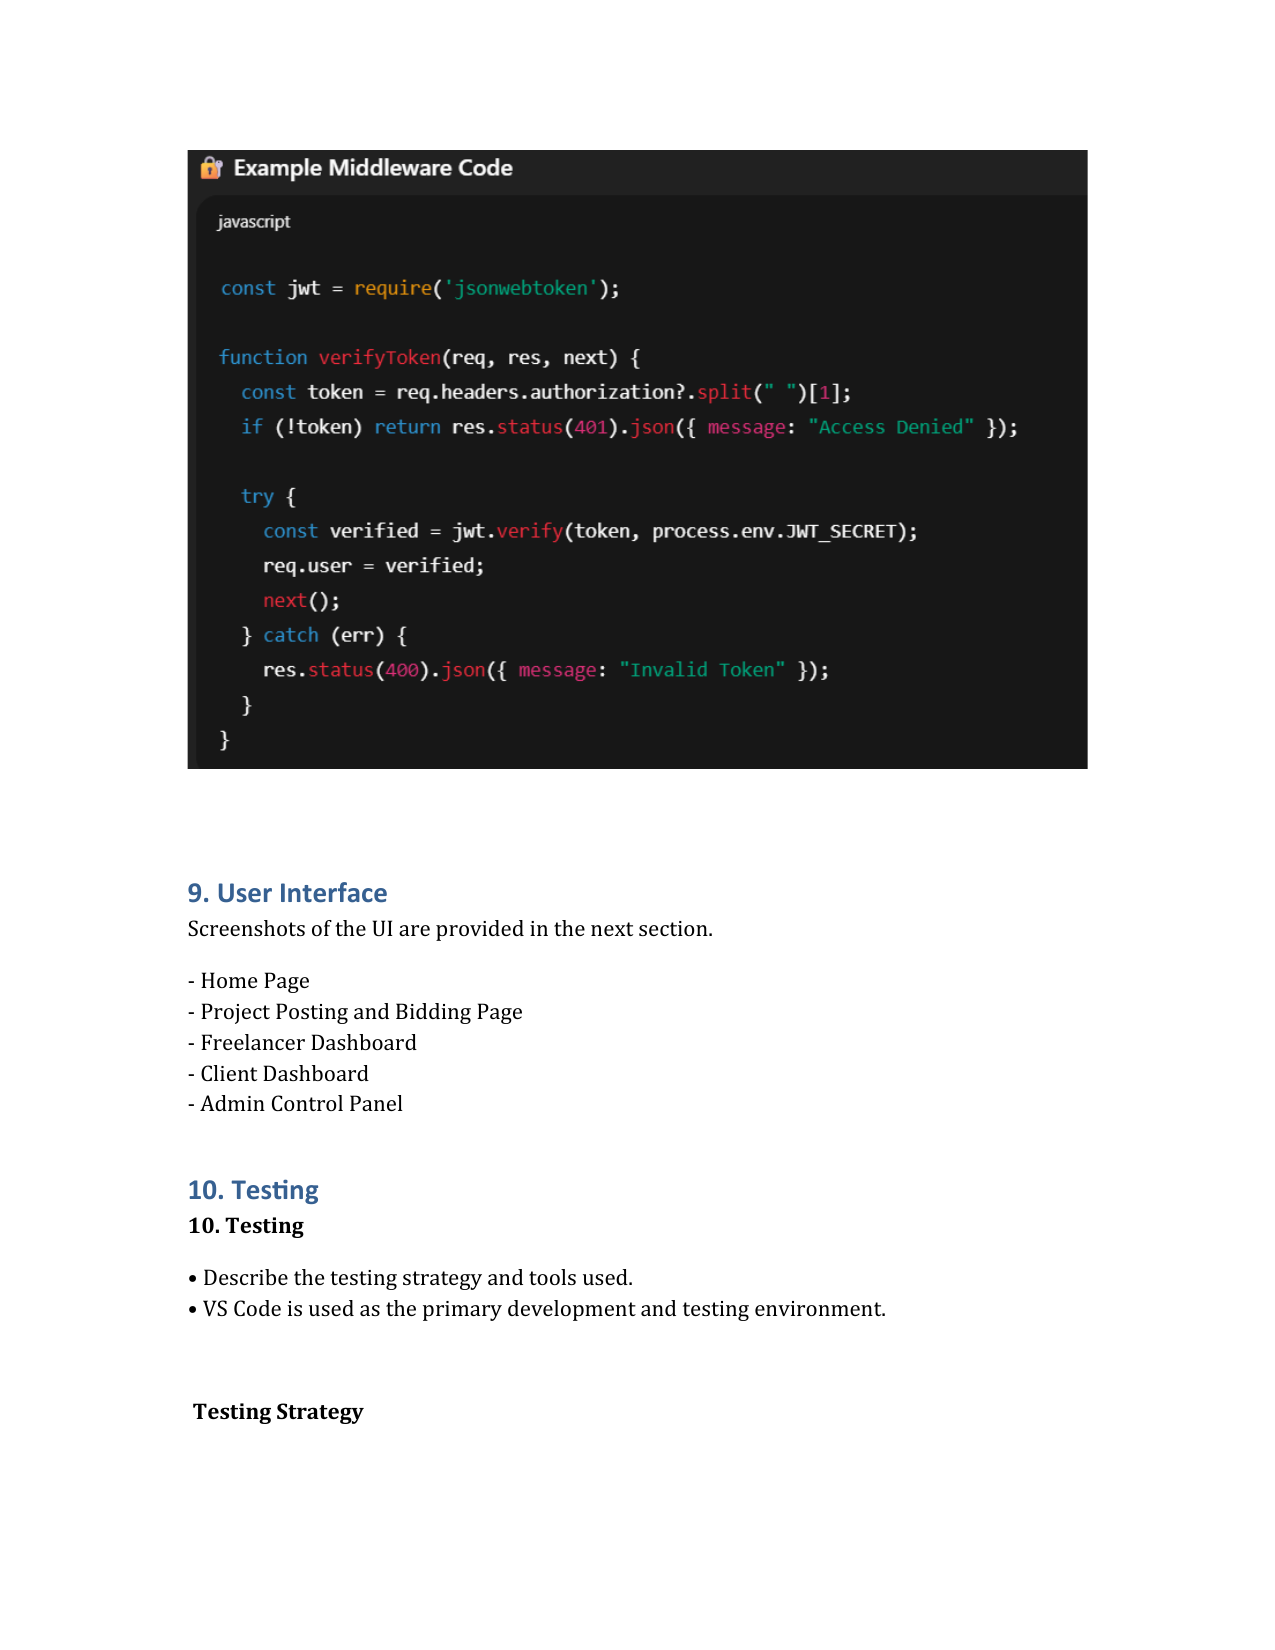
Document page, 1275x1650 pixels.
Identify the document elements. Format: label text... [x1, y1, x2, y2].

text Screenshots of the UI are provided in the next section. [187, 915, 1087, 942]
picture [187, 150, 1088, 769]
text Testing Strategy [187, 1398, 1087, 1424]
subtitle 9. User Interface [187, 874, 1087, 910]
text • Describe the testing strategy and tools used. • VS Code is used as the primary development and testing environment. [187, 1263, 1087, 1321]
text 10. Testing [187, 1212, 1087, 1239]
text - Home Page - Project Posting and Bidding Page - Freelancer Dashboard - Client Dashboard - Admin Control Panel [187, 967, 1087, 1117]
subtitle 10. Testing [187, 1171, 1087, 1206]
